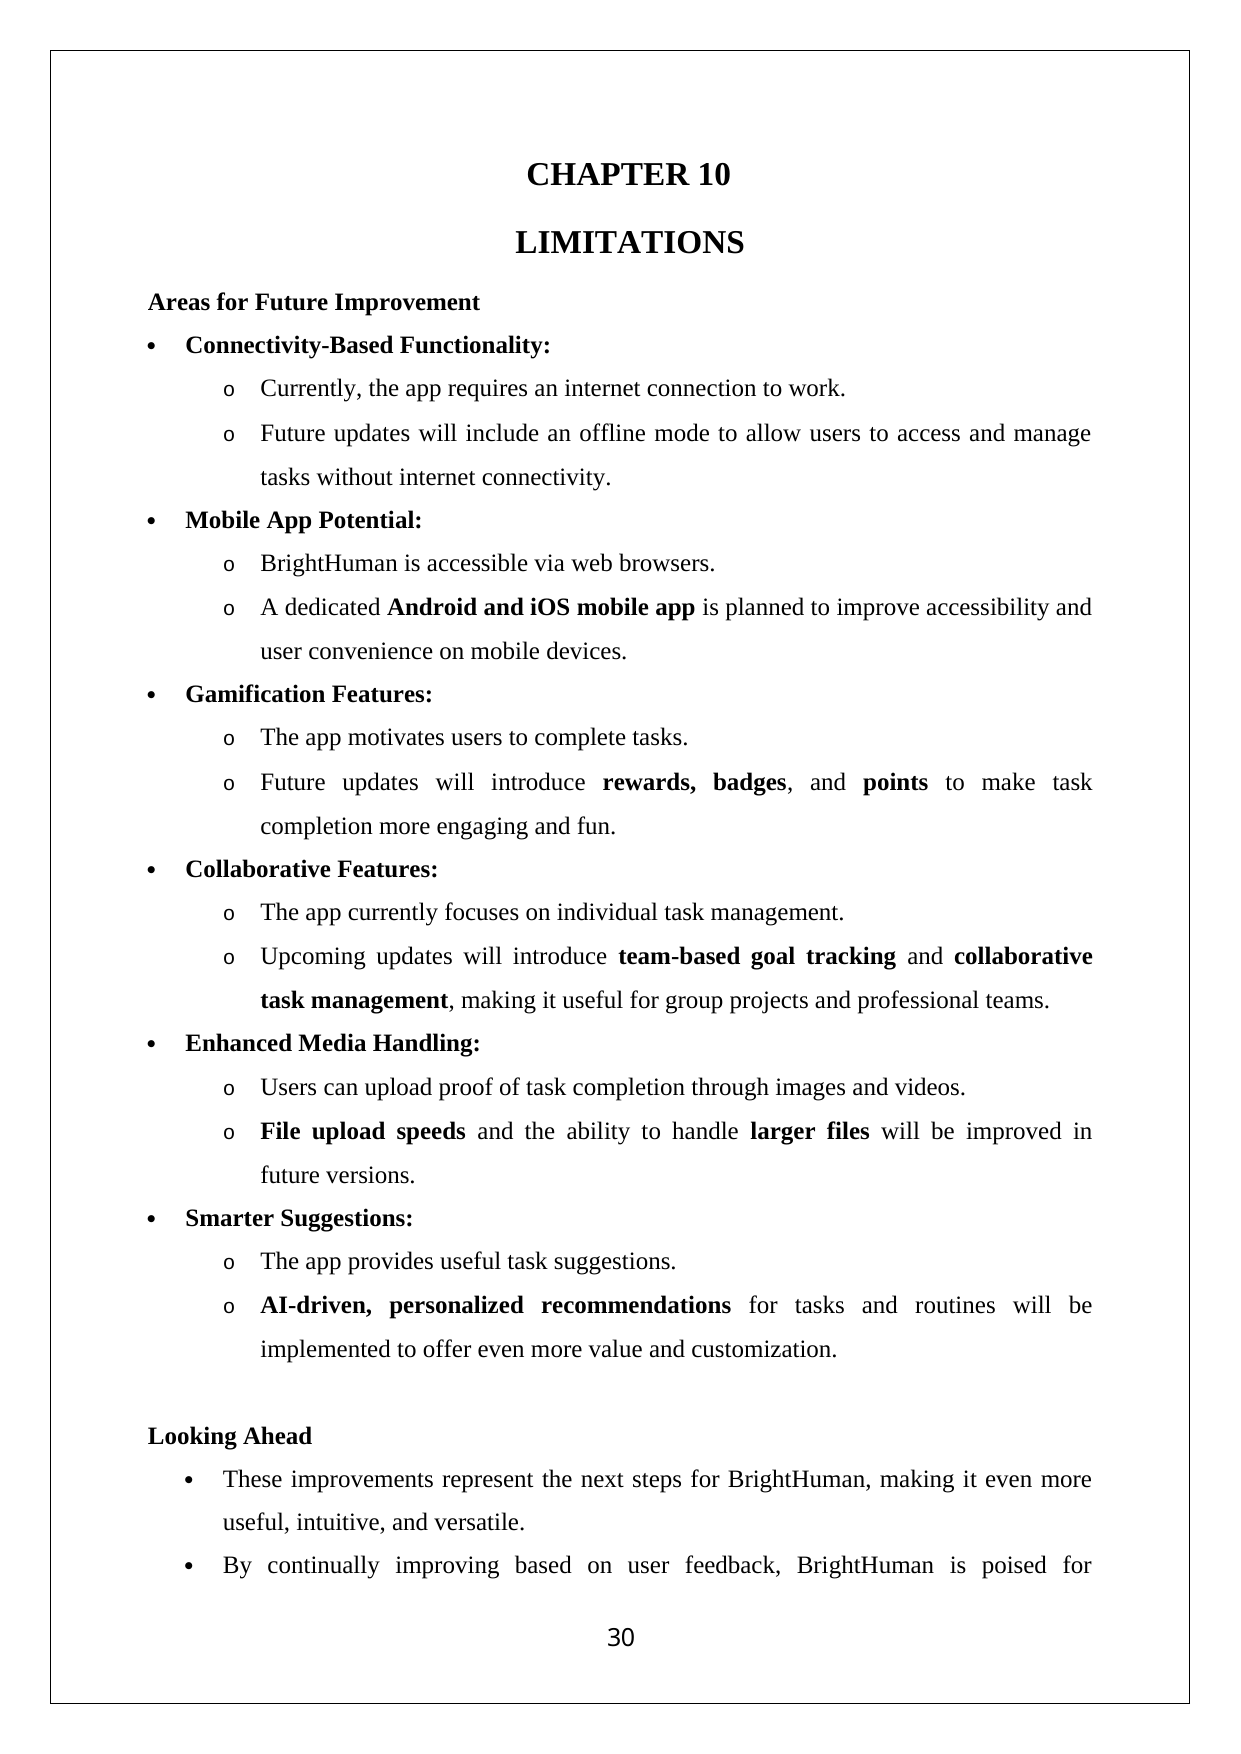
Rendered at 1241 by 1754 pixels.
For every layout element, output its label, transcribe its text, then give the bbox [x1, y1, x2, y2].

list Connectivity-Based Functionality: [148, 330, 1093, 359]
subtitle LIMITATIONS [415, 223, 826, 261]
list File upload speeds and the ability to handle larger files will be improved in future versions. [223, 1116, 1093, 1189]
list Future updates will include an offline mode to allow users to access and manage tasks without internet connectivity. [223, 418, 1093, 490]
list Upcoming updates will introduce team-based goal tracking and collaborative task management, making it useful for group projects and professional teams. [223, 941, 1093, 1014]
list Mobile App Potential: [148, 505, 1093, 533]
list Users can upload proof of task completion through images and videos. [223, 1072, 1093, 1101]
subtitle CHAPTER 10 [148, 154, 826, 193]
list Future updates will introduce rewards, badges, and points to make task completion more engaging and fun. [223, 767, 1093, 839]
list Currently, the app requires an internet connection to work. [223, 373, 1093, 403]
text Looking Ahead [148, 1421, 1093, 1449]
list These improvements represent the next steps for BrightHuman, making it even more useful, intuitive, and versatile. [185, 1464, 1093, 1536]
list Enhanced Media Handling: [148, 1028, 1093, 1057]
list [185, 1550, 1093, 1579]
list AI-driven, personalized recommendations for tasks and routines will be implemented to offer even more value and customization. [223, 1291, 1093, 1363]
subtitle Areas for Future Improvement [148, 287, 826, 316]
list Smarter Suggestions: [148, 1203, 1093, 1232]
list The app currently focuses on individual task management. [223, 897, 1093, 927]
list Gamification Features: [148, 679, 1093, 708]
list A dedicated Android and iOS mobile app is planned to improve accessibility and user convenience on mobile devices. [223, 592, 1093, 665]
list Collaborative Features: [148, 854, 1093, 883]
list The app provides useful task suggestions. [223, 1246, 1093, 1276]
list The app motivates users to complete tasks. [223, 722, 1093, 752]
list BrightHuman is accessible via web browsers. [223, 548, 1093, 577]
